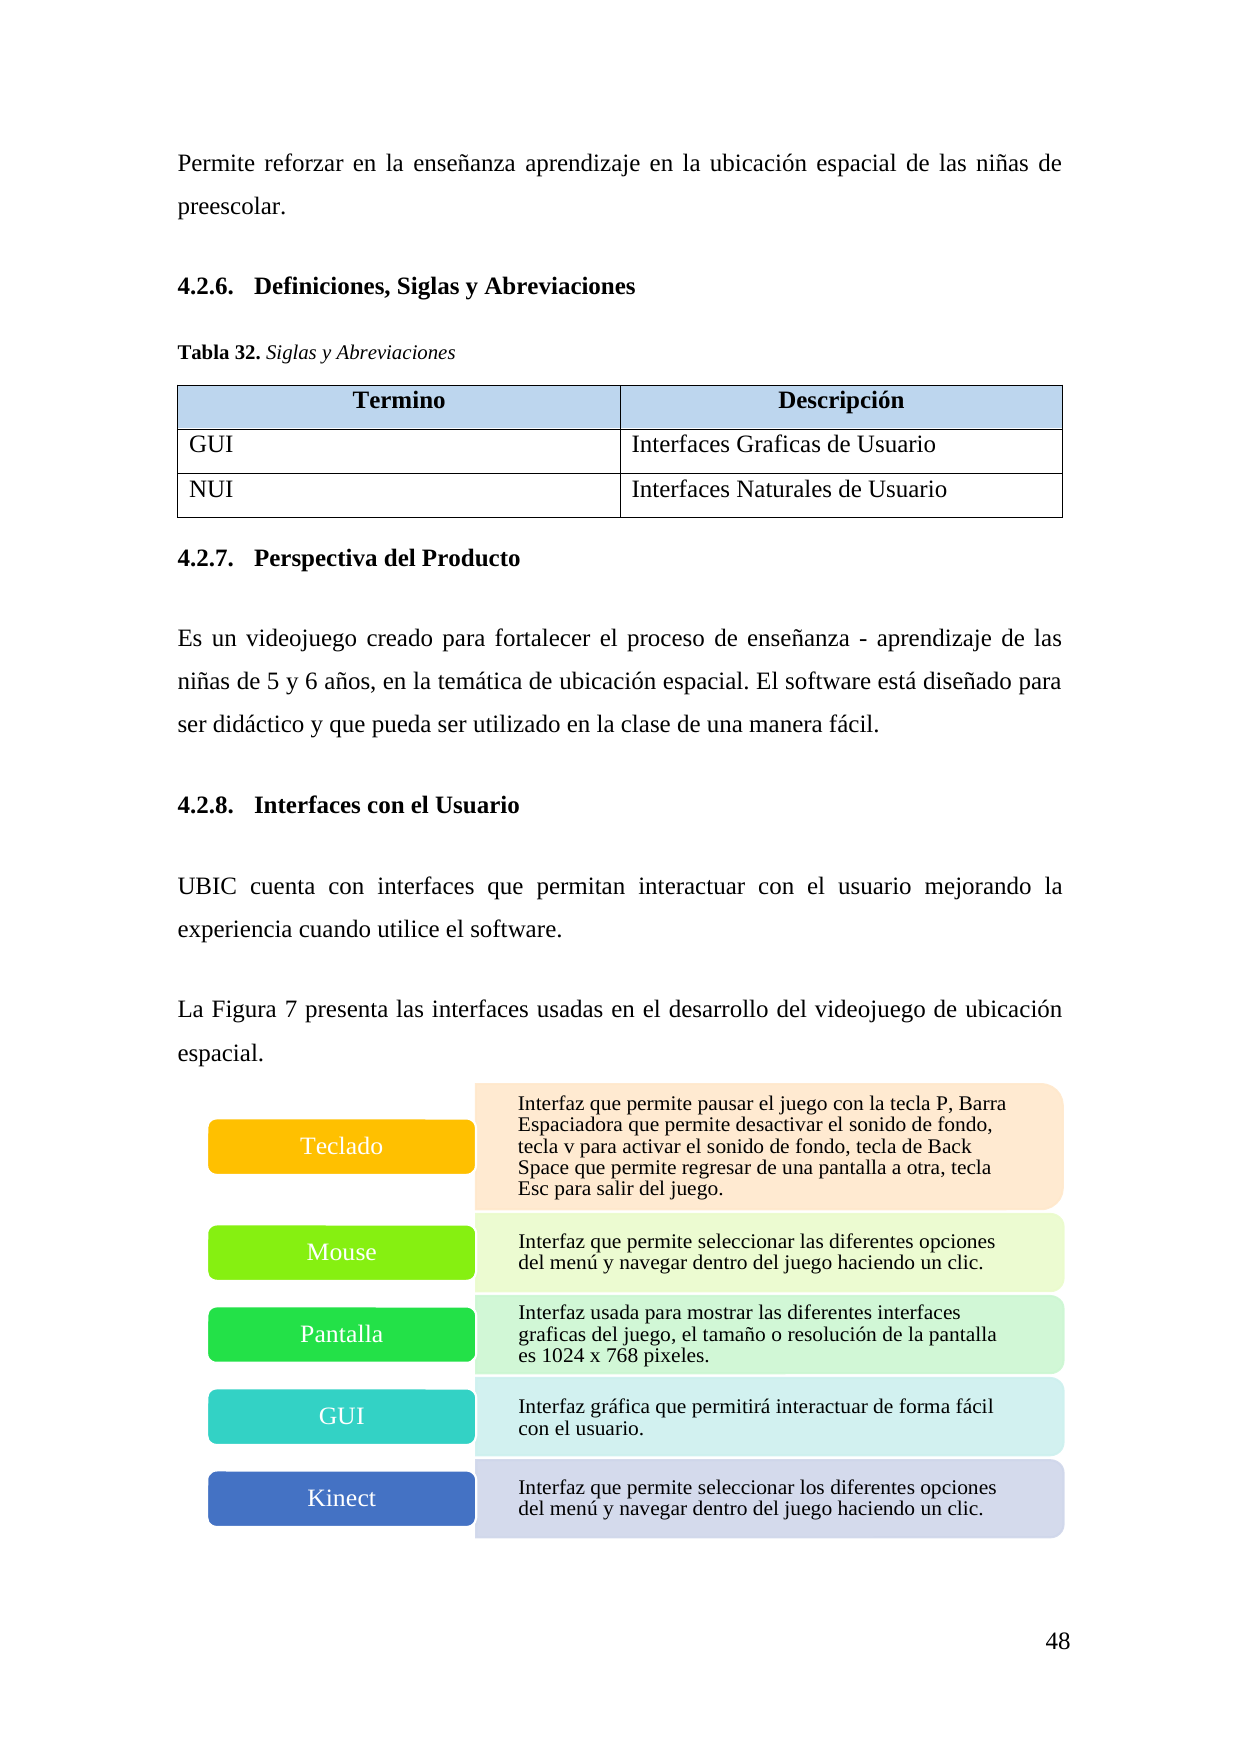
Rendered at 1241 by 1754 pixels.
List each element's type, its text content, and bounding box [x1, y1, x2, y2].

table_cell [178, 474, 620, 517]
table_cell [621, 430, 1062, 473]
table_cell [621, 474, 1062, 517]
subtitle Interfaces con el Usuario [177, 790, 1063, 819]
text Permite reforzar en la enseñanza aprendizaje en la ubicación espacial de las niñas de preescolar. [177, 148, 1063, 219]
text UBIC cuenta con interfaces que permitan interactuar con el usuario mejorando la experiencia cuando utilice el software. [177, 871, 1063, 943]
text La Figura 7 presenta las interfaces usadas en el desarrollo del videojuego de ubicación espacial. [177, 994, 1063, 1543]
subtitle Perspectiva del Producto [177, 543, 1063, 571]
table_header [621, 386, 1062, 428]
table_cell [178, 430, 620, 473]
text Es un videojuego creado para fortalecer el proceso de enseñanza - aprendizaje de las niñas de 5 y 6 años, en la temática de ubicación espacial. El software está diseñado para ser didáctico y que pueda ser utilizado en la clase de una manera fácil. [177, 623, 1063, 738]
text Tabla 32. Siglas y Abreviaciones [177, 339, 1063, 364]
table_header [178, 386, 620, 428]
subtitle Definiciones, Siglas y Abreviaciones [177, 271, 1063, 300]
